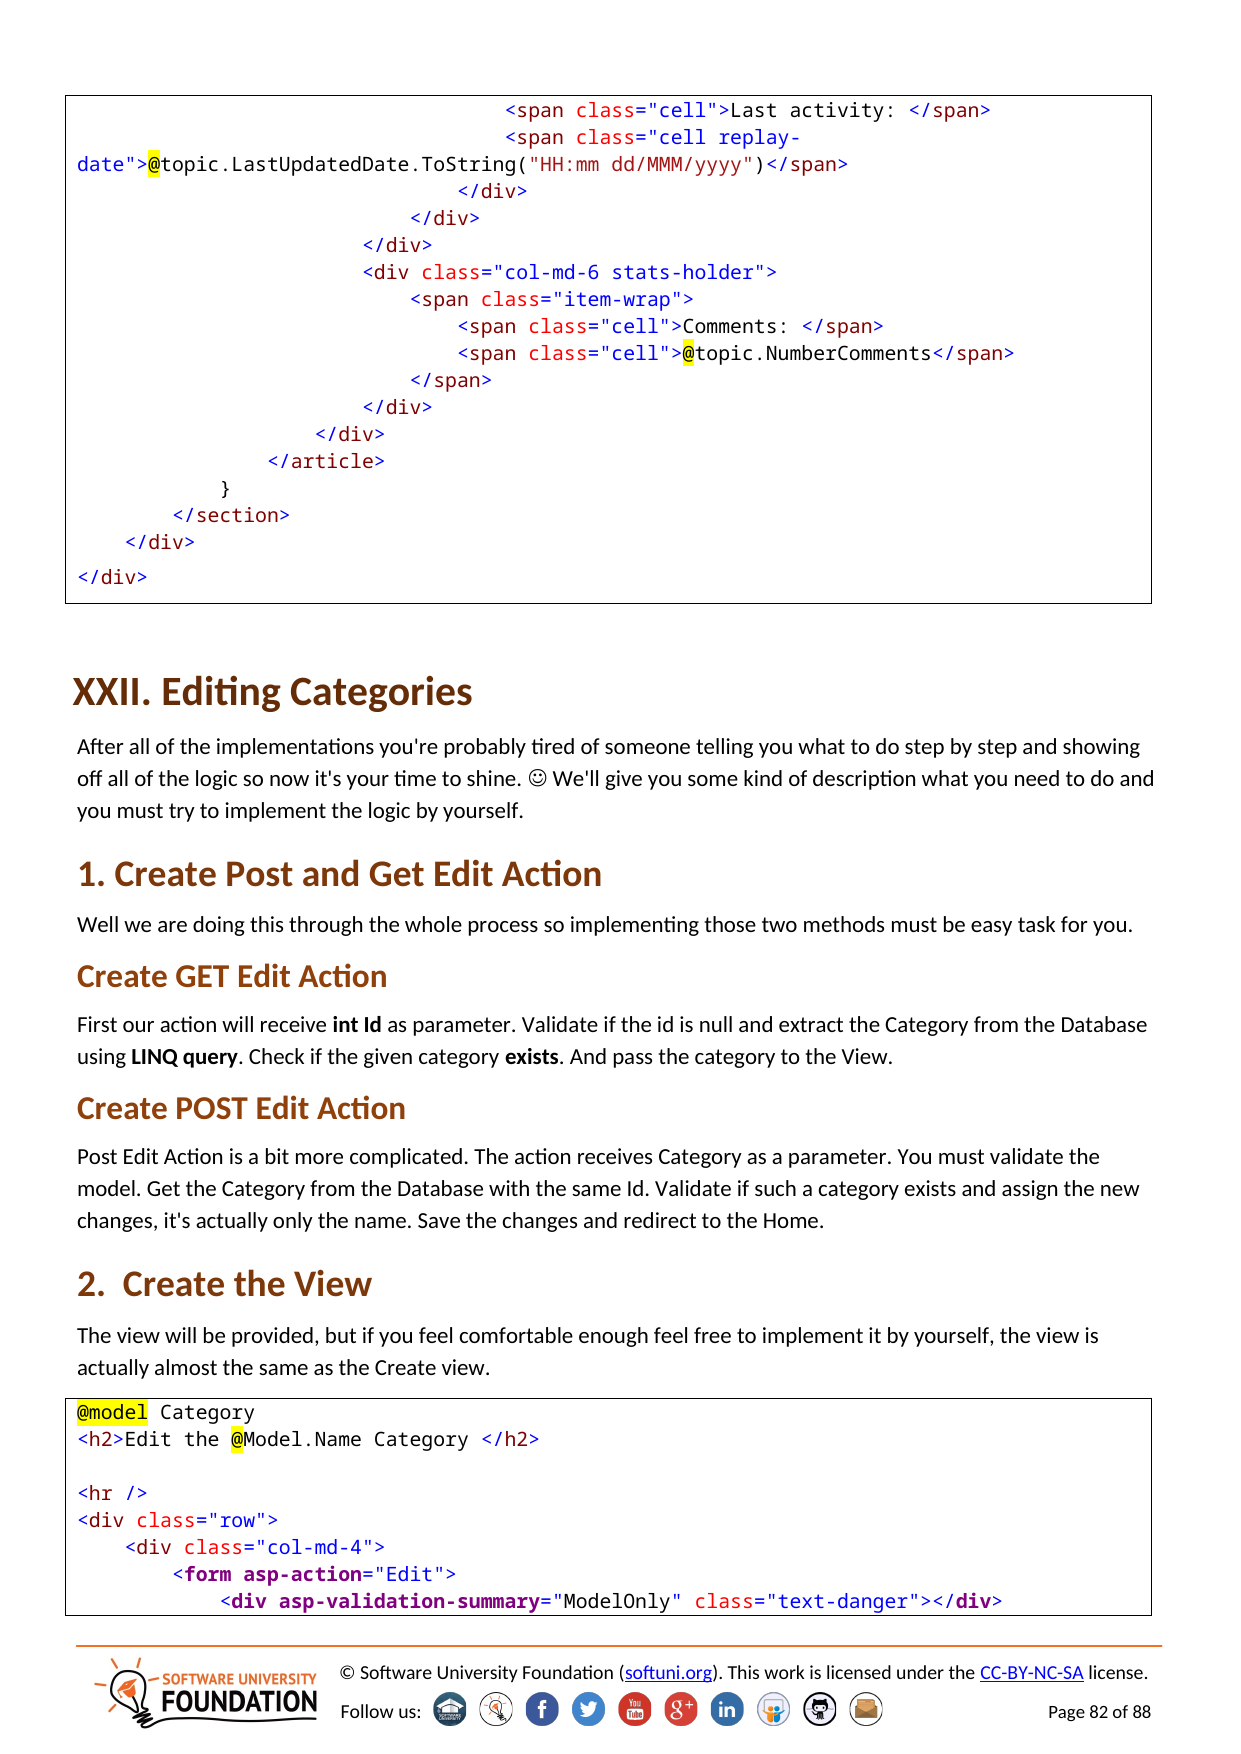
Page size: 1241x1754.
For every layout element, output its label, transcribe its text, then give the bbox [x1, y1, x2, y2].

text Well we are doing this through the whole process so implementing those two methods must be easy task for you. [77, 911, 1163, 938]
text After all of the implementations you're probably tired of someone telling you what to do step by step and showing off all of the logic so now it's your time to shine. We'll give you some kind of description what you need to do and you must try to implement the logic by yourself. [77, 732, 1163, 824]
text First our action will receive int Id as parameter. Validate if the id is null and extract the Category from the Database using LINQ query. Check if the given category exists. And pass the category to the View. [77, 1010, 1163, 1071]
subtitle Create Post and Get Edit Action [77, 849, 1163, 895]
text The view will be provided, but if you feel comfortable enough feel free to implement it by yourself, the view is actually almost the same as the Create view. [77, 1321, 1163, 1381]
picture [849, 1692, 883, 1726]
picture [803, 1692, 837, 1726]
picture [572, 1692, 605, 1726]
subtitle Editing Categories [161, 665, 1163, 716]
picture [525, 1692, 559, 1726]
picture [710, 1692, 744, 1726]
picture [433, 1692, 467, 1726]
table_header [66, 96, 1151, 603]
picture [479, 1692, 513, 1726]
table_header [66, 1399, 1151, 1614]
picture [664, 1692, 698, 1726]
text Post Edit Action is a bit more complicated. The action receives Category as a parameter. You must validate the model. Get the Category from the Database with the same Id. Validate if such a category exists and assign the new changes, it's actually only the name. Save the changes and redirect to the Home. [77, 1142, 1163, 1235]
subtitle Create the View [77, 1260, 1163, 1306]
picture [618, 1692, 652, 1726]
subtitle Create GET Edit Action [77, 955, 1163, 996]
subtitle Create POST Edit Action [77, 1087, 1163, 1128]
picture [93, 1656, 317, 1729]
picture [757, 1692, 790, 1726]
